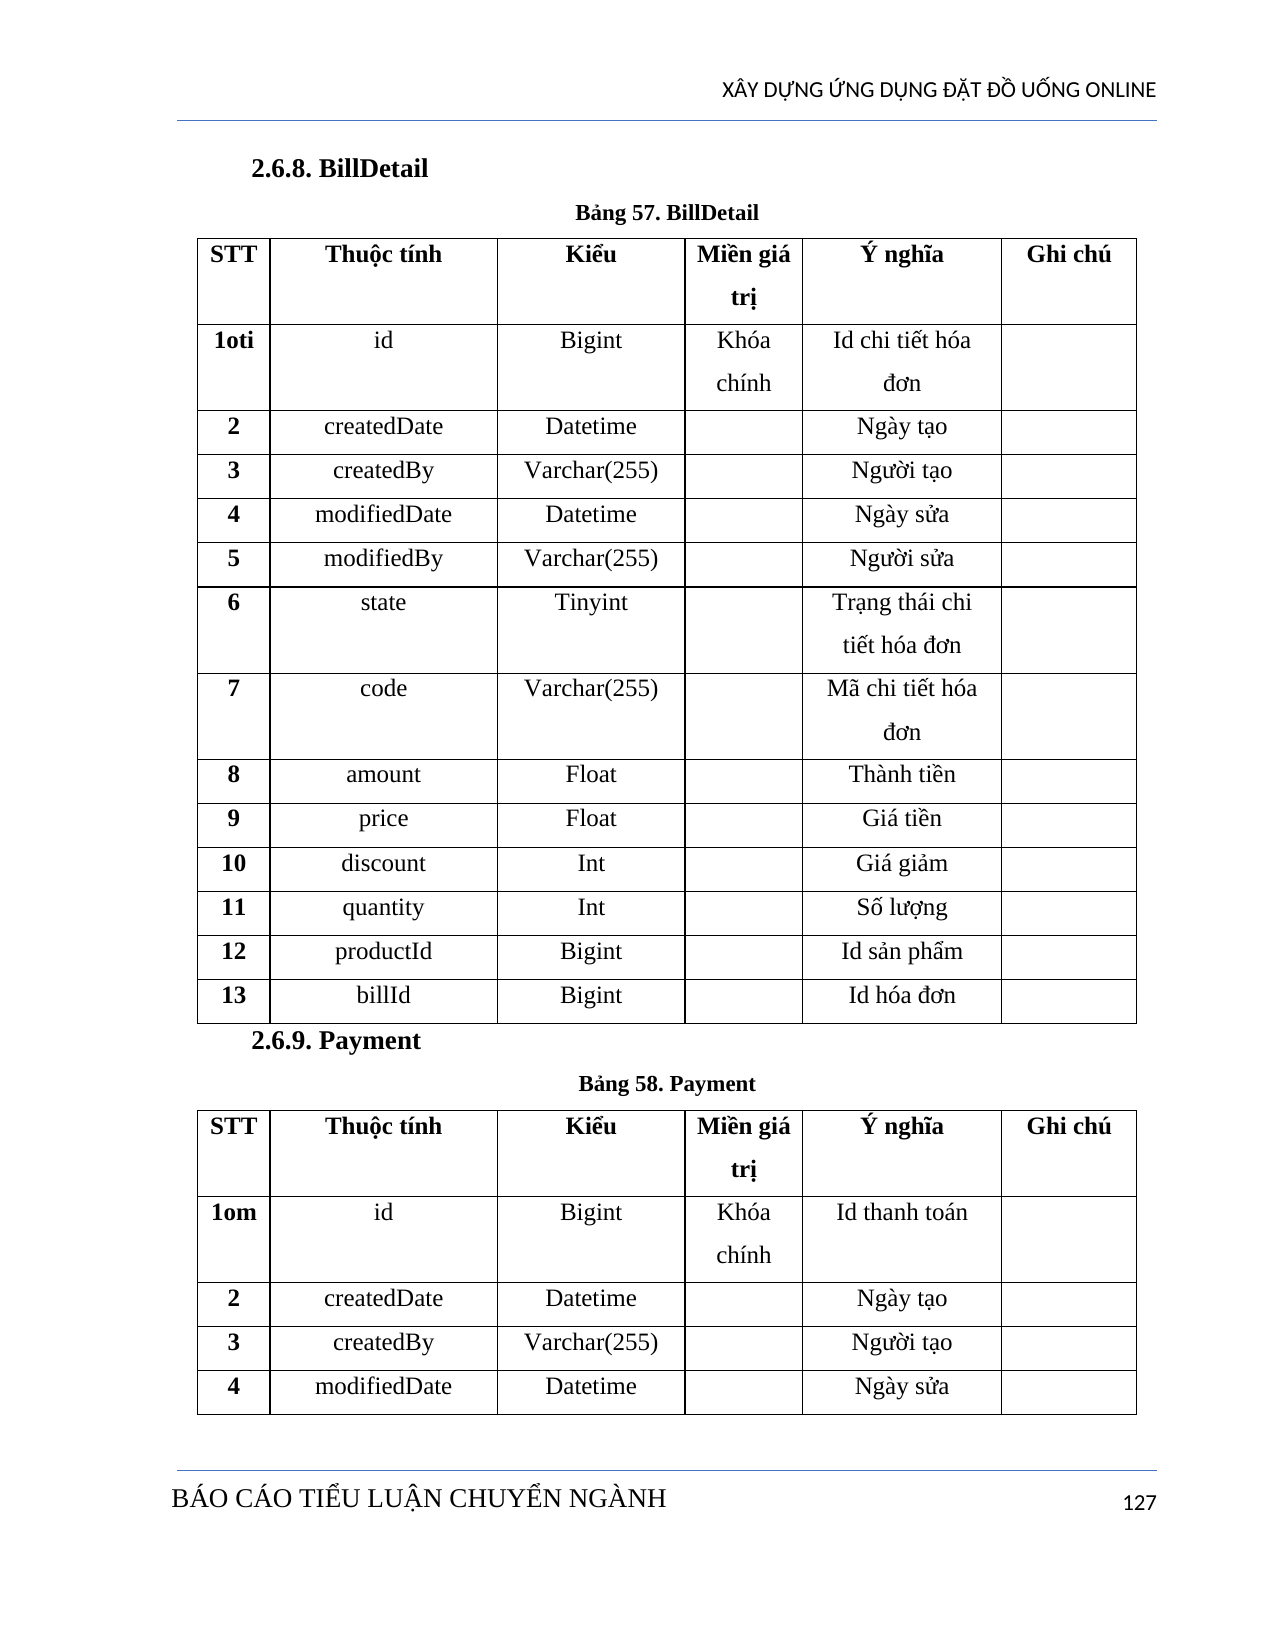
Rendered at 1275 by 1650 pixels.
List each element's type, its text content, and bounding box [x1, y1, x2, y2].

table_cell 10 [198, 848, 269, 891]
table_cell 11 [198, 892, 269, 935]
table_cell Datetime [498, 1371, 684, 1414]
table_header Miền giá trị [686, 239, 802, 324]
table_cell [686, 760, 802, 802]
table_header Thuộc tính [271, 1111, 497, 1196]
table_cell 8 [198, 760, 269, 802]
table_cell 9 [198, 804, 269, 847]
table_cell [1002, 455, 1136, 498]
table_cell Datetime [498, 1283, 684, 1326]
table_cell modifiedBy [271, 543, 497, 586]
table_cell [1002, 980, 1136, 1023]
table_cell Varchar(255) [498, 543, 684, 586]
table_cell [1002, 848, 1136, 891]
table_cell Ngày sửa [803, 499, 1001, 542]
table_cell 6 [198, 588, 269, 672]
table_cell 7 [198, 674, 269, 758]
table_cell id [271, 325, 497, 410]
table_cell Id chi tiết hóa đơn [803, 325, 1001, 410]
table_cell [686, 804, 802, 847]
table_cell [1002, 760, 1136, 802]
subtitle 2.6.9. Payment [251, 1024, 1157, 1055]
table_cell Datetime [498, 499, 684, 542]
table_cell Int [498, 892, 684, 935]
text Bảng 57. BillDetail [177, 198, 1157, 225]
table_cell productId [271, 936, 497, 979]
table_cell 4 [198, 1371, 269, 1414]
table_cell Bigint [498, 1197, 684, 1282]
table_cell [686, 892, 802, 935]
subtitle 2.6.8. BillDetail [251, 152, 1157, 183]
table_header STT [198, 1111, 269, 1196]
table_header Ý nghĩa [803, 1111, 1001, 1196]
table_cell Float [498, 760, 684, 802]
table_cell price [271, 804, 497, 847]
table_cell Bigint [498, 936, 684, 979]
table_cell Float [498, 804, 684, 847]
table_cell discount [271, 848, 497, 891]
table_header Miền giá trị [686, 1111, 802, 1196]
table_cell Mã chi tiết hóa đơn [803, 674, 1001, 758]
table_cell Thành tiền [803, 760, 1001, 802]
table_cell amount [271, 760, 497, 802]
table_header Ý nghĩa [803, 239, 1001, 324]
table_cell id [271, 1197, 497, 1282]
table_cell [686, 936, 802, 979]
table_cell [1002, 804, 1136, 847]
table_cell modifiedDate [271, 1371, 497, 1414]
table_cell Ngày sửa [803, 1371, 1001, 1414]
table_cell Giá giảm [803, 848, 1001, 891]
table_cell Giá tiền [803, 804, 1001, 847]
table_cell Số lượng [803, 892, 1001, 935]
table_cell Người sửa [803, 543, 1001, 586]
table_cell Varchar(255) [498, 455, 684, 498]
table_cell 12 [198, 936, 269, 979]
table_cell Bigint [498, 980, 684, 1023]
table_cell Datetime [498, 411, 684, 454]
table_cell Id thanh toán [803, 1197, 1001, 1282]
table_cell [1002, 1327, 1136, 1370]
table_cell Varchar(255) [498, 674, 684, 758]
table_cell billId [271, 980, 497, 1023]
table_cell Id hóa đơn [803, 980, 1001, 1023]
table_cell [686, 588, 802, 672]
table_cell quantity [271, 892, 497, 935]
table_cell [1002, 1197, 1136, 1282]
table_cell [1002, 1371, 1136, 1414]
table_cell code [271, 674, 497, 758]
table_cell [686, 674, 802, 758]
table_header Thuộc tính [271, 239, 497, 324]
text Bảng 58. Payment [177, 1071, 1157, 1097]
table_cell Trạng thái chi tiết hóa đơn [803, 588, 1001, 672]
table_cell [1002, 411, 1136, 454]
table_cell 3 [198, 1327, 269, 1370]
table_cell createdDate [271, 1283, 497, 1326]
table_cell Id sản phẩm [803, 936, 1001, 979]
table_cell Int [498, 848, 684, 891]
table_cell Tinyint [498, 588, 684, 672]
table_cell [686, 848, 802, 891]
table_cell [686, 980, 802, 1023]
table_cell 5 [198, 543, 269, 586]
table_cell 2 [198, 411, 269, 454]
table_cell createdBy [271, 1327, 497, 1370]
table_cell [1002, 892, 1136, 935]
table_header Ghi chú [1002, 239, 1136, 324]
table_cell [686, 1283, 802, 1326]
table_cell createdBy [271, 455, 497, 498]
table_cell [1002, 499, 1136, 542]
table_cell [686, 411, 802, 454]
table_cell [1002, 936, 1136, 979]
table_cell Ngày tạo [803, 411, 1001, 454]
table_cell [1002, 674, 1136, 758]
table_cell [686, 1371, 802, 1414]
table_cell Người tạo [803, 1327, 1001, 1370]
table_cell Varchar(255) [498, 1327, 684, 1370]
table_cell [686, 499, 802, 542]
table_cell Bigint [498, 325, 684, 410]
table_cell 1oti [198, 325, 269, 410]
table_cell Khóa chính [686, 1197, 802, 1282]
table_cell Khóa chính [686, 325, 802, 410]
table_cell [1002, 325, 1136, 410]
table_header Ghi chú [1002, 1111, 1136, 1196]
table_cell 1om [198, 1197, 269, 1282]
table_cell 13 [198, 980, 269, 1023]
table_cell [686, 543, 802, 586]
table_cell createdDate [271, 411, 497, 454]
table_cell [1002, 588, 1136, 672]
table_cell Ngày tạo [803, 1283, 1001, 1326]
table_cell modifiedDate [271, 499, 497, 542]
table_cell Người tạo [803, 455, 1001, 498]
table_header Kiểu [498, 1111, 684, 1196]
table_cell 3 [198, 455, 269, 498]
table_cell 4 [198, 499, 269, 542]
table_cell [686, 455, 802, 498]
table_cell 2 [198, 1283, 269, 1326]
table_cell state [271, 588, 497, 672]
table_header Kiểu [498, 239, 684, 324]
table_header STT [198, 239, 269, 324]
table_cell [1002, 1283, 1136, 1326]
table_cell [686, 1327, 802, 1370]
table_cell [1002, 543, 1136, 586]
